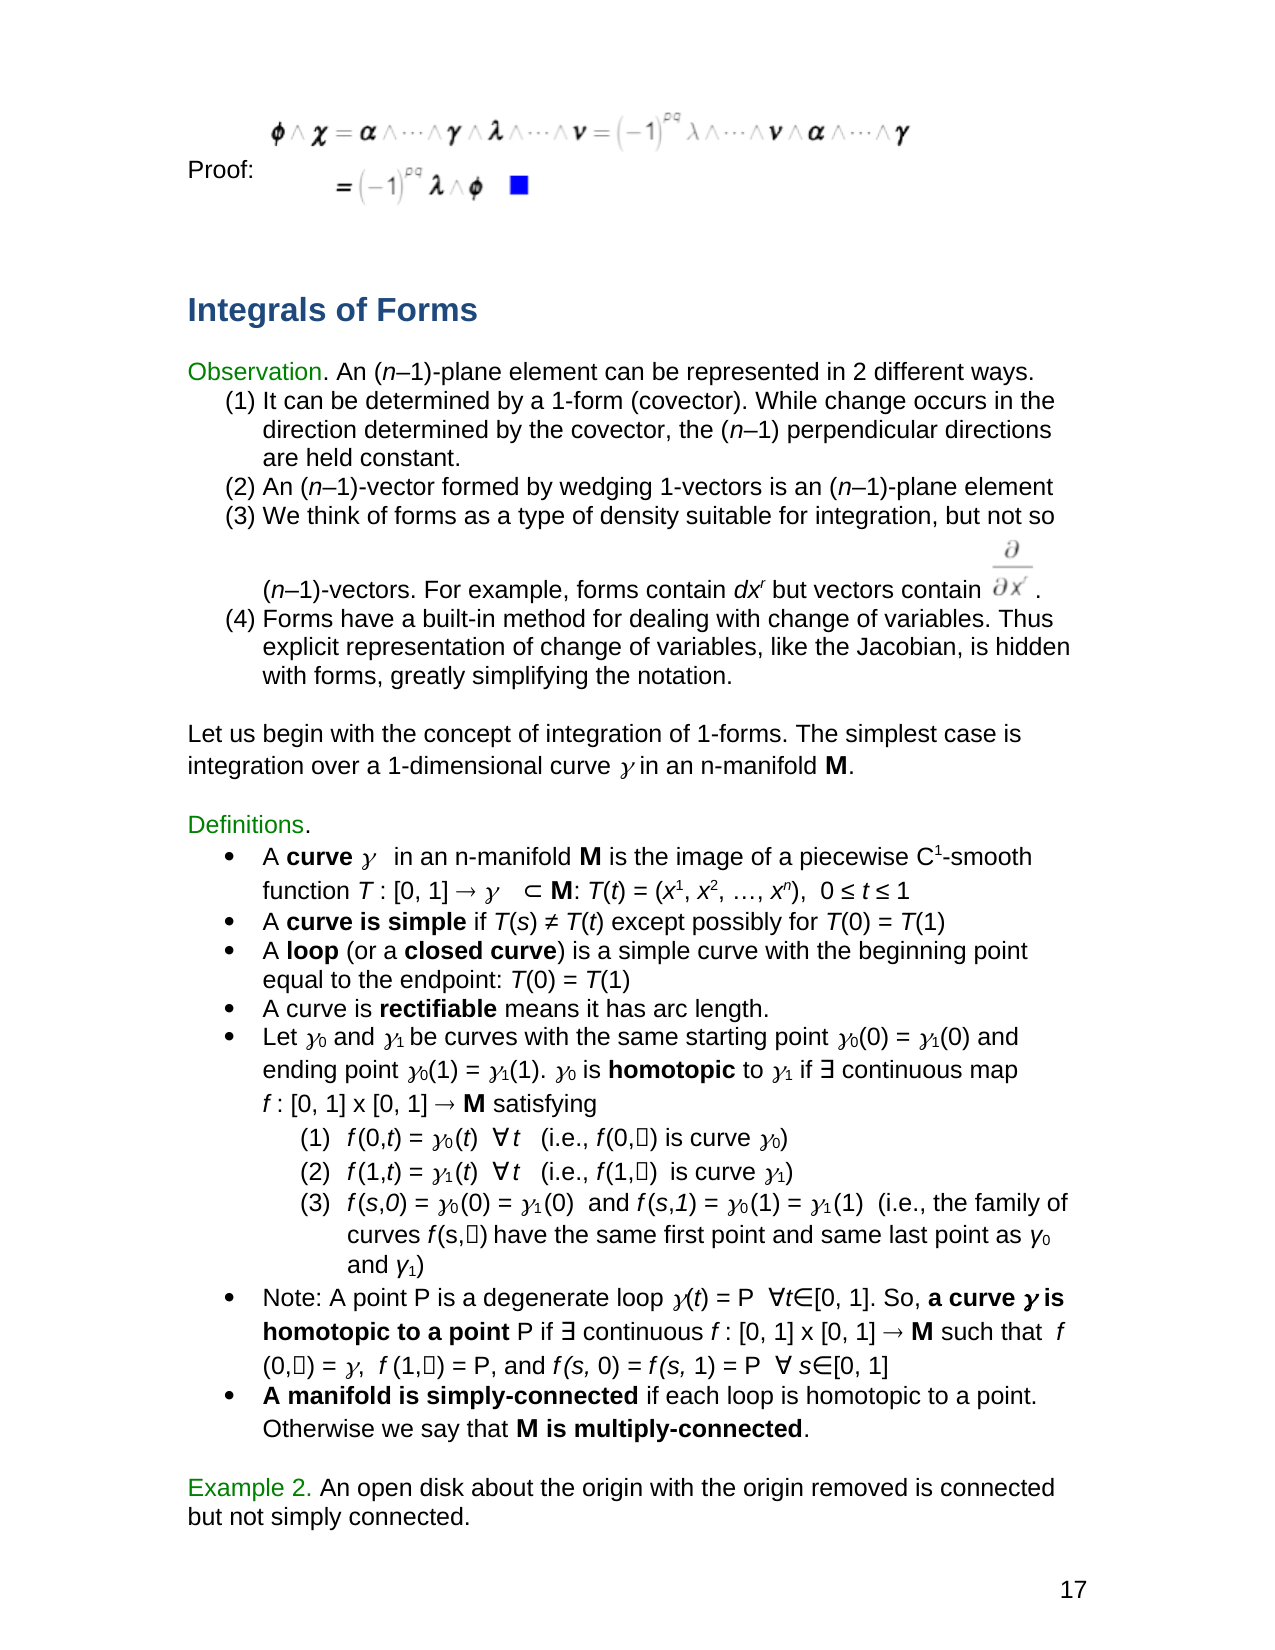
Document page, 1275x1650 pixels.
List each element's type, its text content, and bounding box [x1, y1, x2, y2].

list A loop (or a closed curve) is a simple curve with the beginning point equal to the endpoint: T(0) = T(1) [225, 936, 1087, 993]
list Let 0 and 1 be curves with the same starting point 0(0) = 1(0) and ending point 0(1) = 1(1). 0 is homotopic to 1 if ∃ continuous map f : [0, 1] x [0, 1] M satisfying [225, 1022, 1087, 1119]
text Proof: [187, 103, 1087, 213]
list We think of forms as a type of density suitable for integration, but not so (n–1)-vectors. For example, forms contain dxr but vectors contain . [225, 501, 1087, 604]
list f (1,t) = 1 (t) ∀ t (i.e., f (1,) is curve 1) [300, 1153, 1087, 1187]
list Note: A point P is a degenerate loop (t) = P ∀t∈[0, 1]. So, a curve  is homotopic to a point P if ∃ continuous f : [0, 1] x [0, 1] M such that f (0,) = , f (1,) = P, and f (s, 0) = f (s, 1) = P ∀ s∈[0, 1] [225, 1279, 1087, 1381]
text Observation. An (n–1)-plane element can be represented in 2 different ways. [187, 357, 1087, 386]
list A curve is rectifiable means it has arc length. [225, 993, 1087, 1022]
list An (n–1)-vector formed by wedging 1-vectors is an (n–1)-plane element [225, 472, 1087, 501]
list A curve is simple if T(s) ≠ T(t) except possibly for T(0) = T(1) [225, 907, 1087, 936]
list Forms have a built-in method for dealing with change of variables. Thus explicit representation of change of variables, like the Jacobian, is hidden with forms, greatly simplifying the notation. [225, 604, 1087, 690]
list f (s,0) = 0 (0) = 1 (0) and f (s,1) = 0 (1) = 1 (1) (i.e., the family of curves f (s,) have the same first point and same last point as γ0 and γ1) [300, 1187, 1087, 1279]
list A curve  in an n-manifold M is the image of a piecewise C1-smooth function T : [0, 1] ⊂ M: T(t) = (x1, x2, …, xn), 0 ≤ t ≤ 1 [225, 839, 1087, 907]
text Let us begin with the concept of integration of 1-forms. The simplest case is integration over a 1-dimensional curve  in an n-manifold M. [187, 719, 1087, 781]
list A manifold is simply-connected if each loop is homotopic to a point. Otherwise we say that M is multiply-connected. [225, 1381, 1087, 1444]
list f (0,t) = 0 (t) ∀ t (i.e., f (0,) is curve 0) [300, 1119, 1087, 1153]
text Integrals of Forms [187, 290, 1087, 328]
text Definitions. [187, 810, 1087, 839]
list It can be determined by a 1-form (covector). While change occurs in the direction determined by the covector, the (n–1) perpendicular directions are held constant. [225, 386, 1087, 472]
text Example 2. An open disk about the origin with the origin removed is connected but not simply connected. [187, 1473, 1087, 1531]
